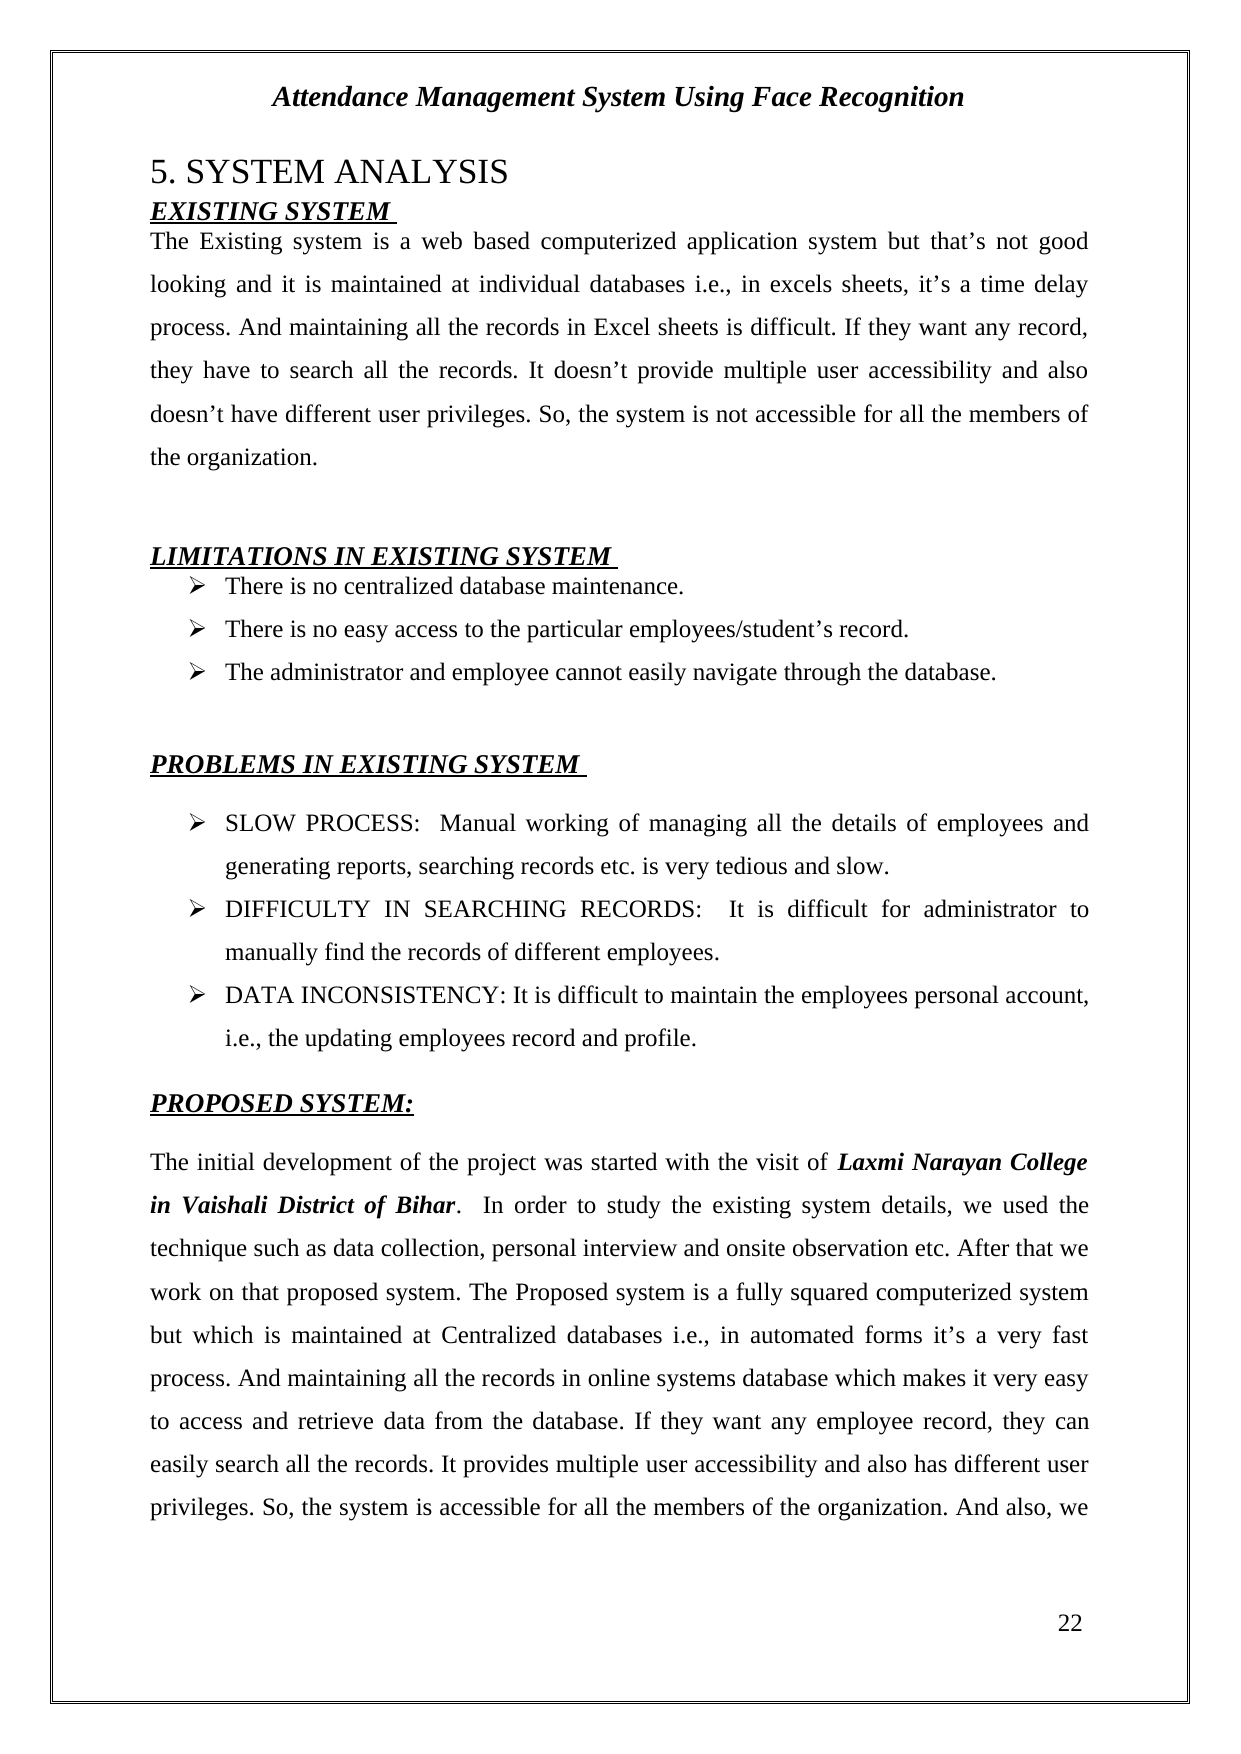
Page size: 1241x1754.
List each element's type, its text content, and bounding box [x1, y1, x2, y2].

list DATA INCONSISTENCY: It is difficult to maintain the employees personal account, i.e., the updating employees record and profile. [187, 980, 1090, 1052]
subtitle PROBLEMS IN EXISTING SYSTEM [150, 748, 1090, 779]
list DIFFICULTY IN SEARCHING RECORDS: It is difficult for administrator to manually find the records of different employees. [187, 894, 1090, 966]
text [150, 1147, 1090, 1521]
list SLOW PROCESS: Manual working of managing all the details of employees and generating reports, searching records etc. is very tedious and slow. [187, 808, 1090, 880]
list There is no centralized database maintenance. [187, 571, 1090, 600]
subtitle EXISTING SYSTEM [150, 195, 1090, 226]
text The Existing system is a web based computerized application system but that’s not good looking and it is maintained at individual databases i.e., in excels sheets, it’s a time delay process. And maintaining all the records in Excel sheets is difficult. If they want any record, they have to search all the records. It doesn’t provide multiple user accessibility and also doesn’t have different user privileges. So, the system is not accessible for all the members of the organization. [150, 226, 1090, 471]
subtitle 5. SYSTEM ANALYSIS [150, 150, 1090, 191]
subtitle PROPOSED SYSTEM: [150, 1087, 1090, 1118]
list The administrator and employee cannot easily navigate through the database. [187, 657, 1090, 686]
list There is no easy access to the particular employees/student’s record. [187, 614, 1090, 643]
subtitle LIMITATIONS IN EXISTING SYSTEM [150, 540, 1090, 571]
